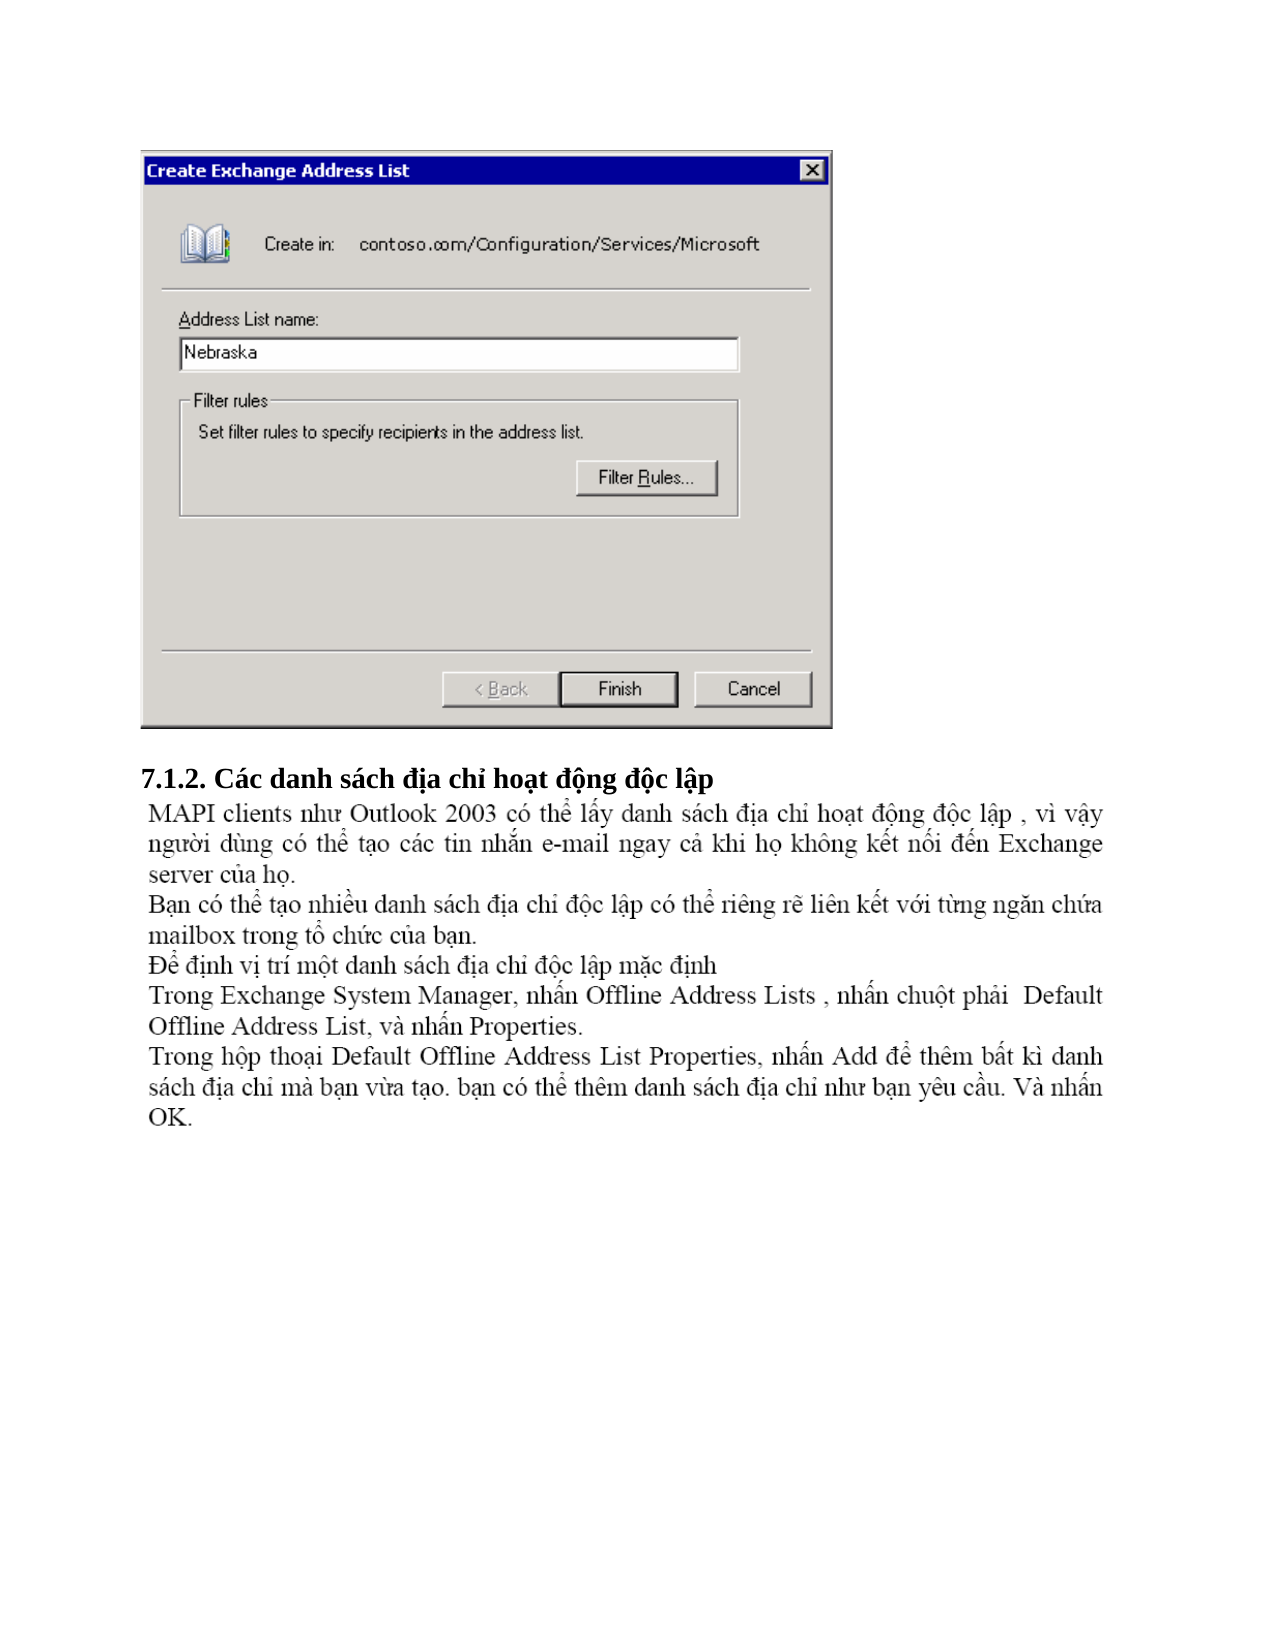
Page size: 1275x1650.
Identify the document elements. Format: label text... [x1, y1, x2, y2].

text 7.1.2. Các danh sách địa chỉ hoạt động độc lập [141, 762, 1125, 795]
